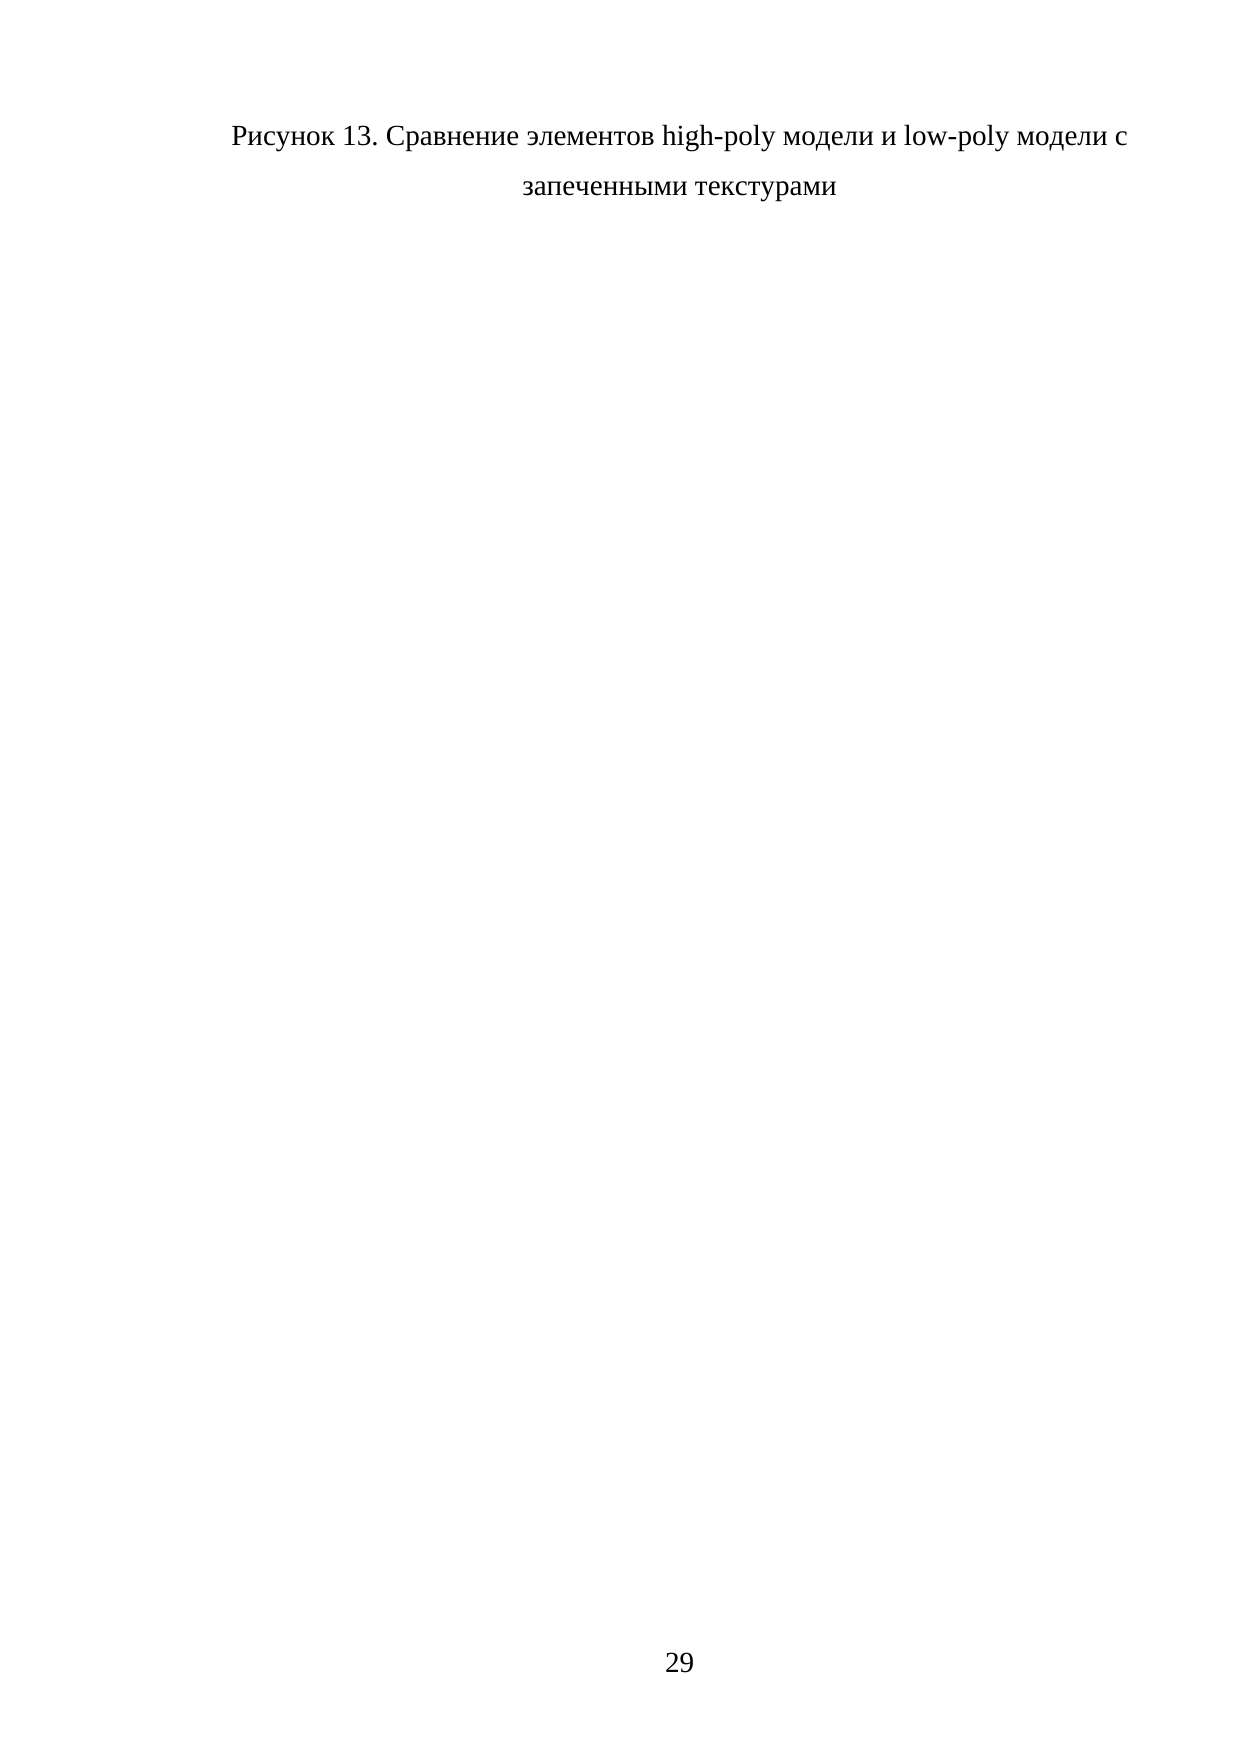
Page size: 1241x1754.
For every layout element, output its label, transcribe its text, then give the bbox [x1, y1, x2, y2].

text Рисунок 13. Сравнение элементов high-poly модели и low-poly модели с запеченными текстурами [177, 118, 1181, 202]
